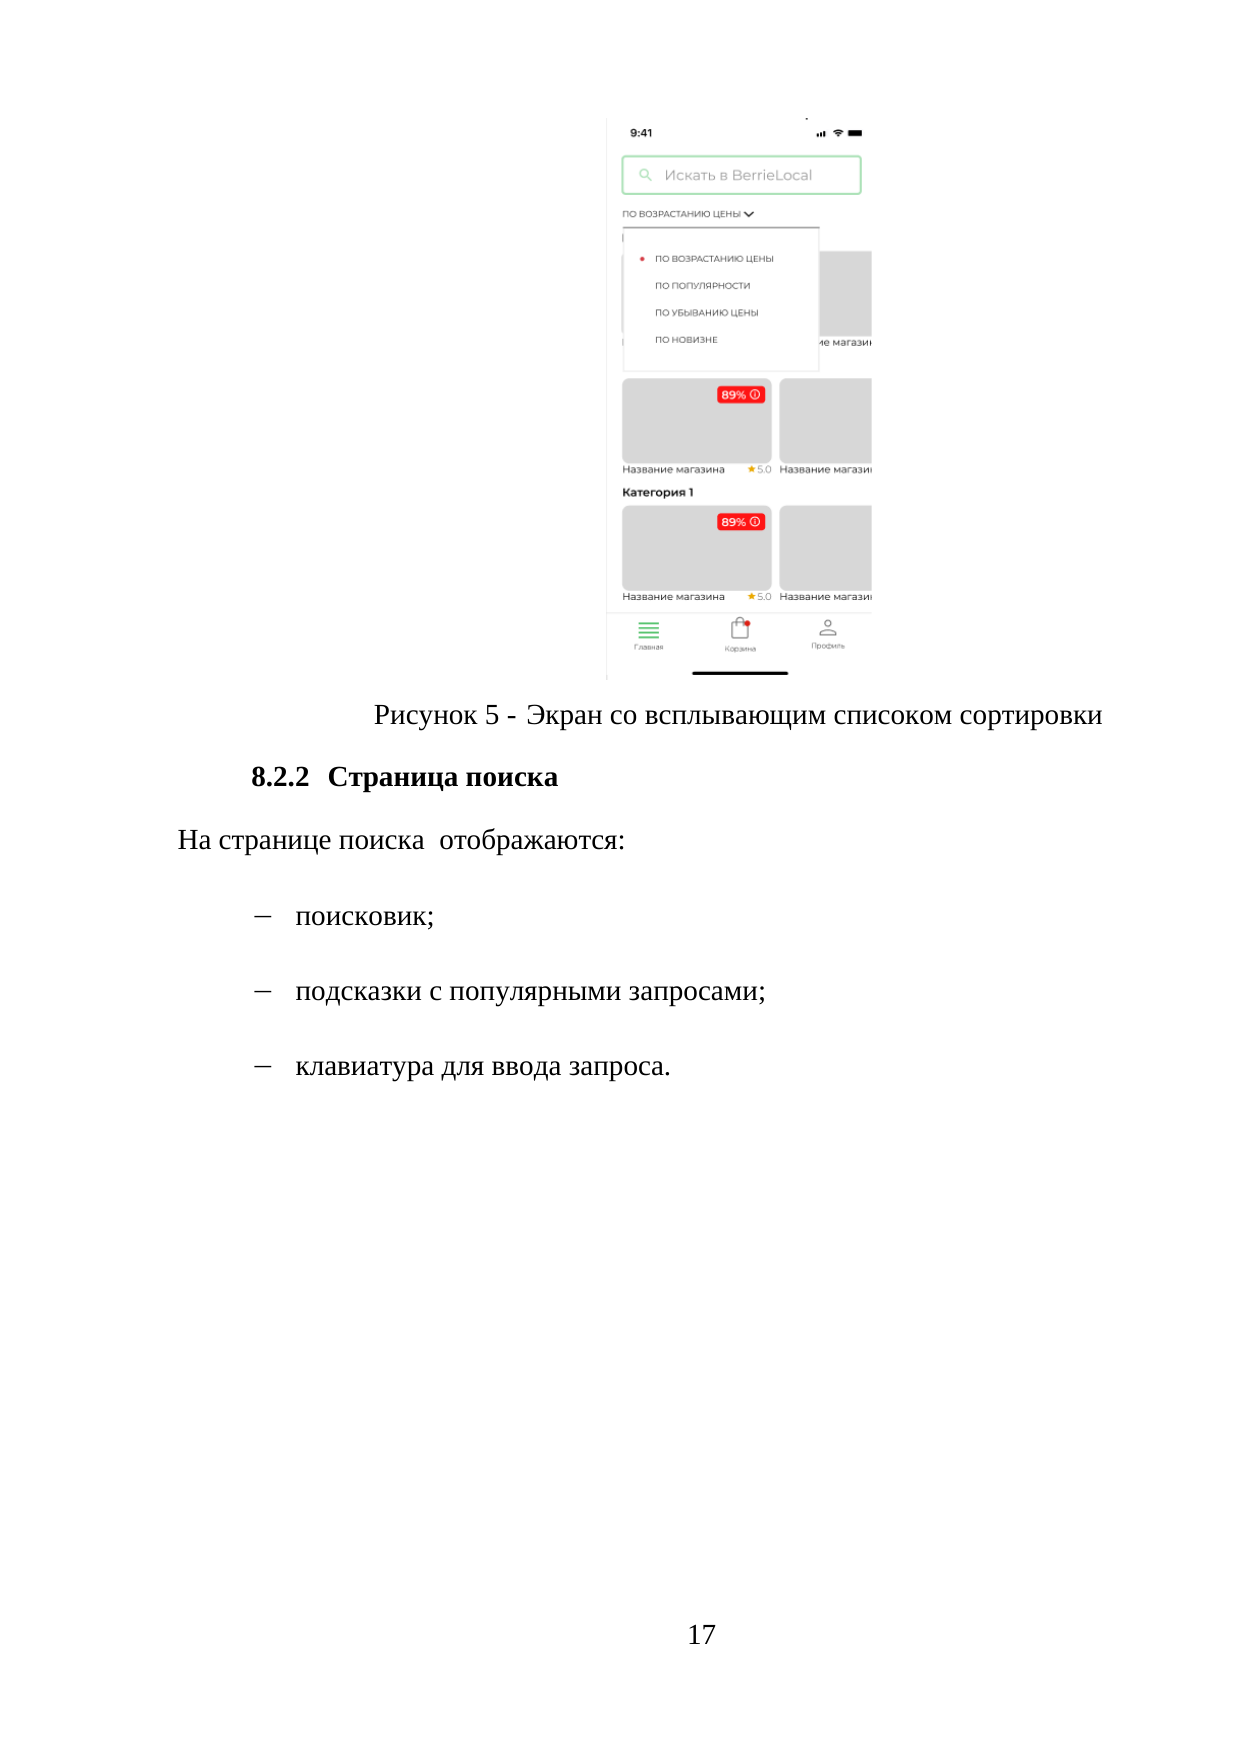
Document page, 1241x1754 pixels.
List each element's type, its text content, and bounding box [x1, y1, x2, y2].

picture [606, 118, 872, 680]
text Страница поиска [251, 759, 1152, 793]
text поисковик; [251, 898, 1152, 931]
text подсказки с популярными запросами; [251, 973, 1152, 1007]
text Экран со всплывающим списоком сортировки [325, 697, 1152, 730]
text клавиатура для ввода запроса. [251, 1048, 1152, 1082]
text На странице поиска отображаются: [177, 822, 1152, 856]
